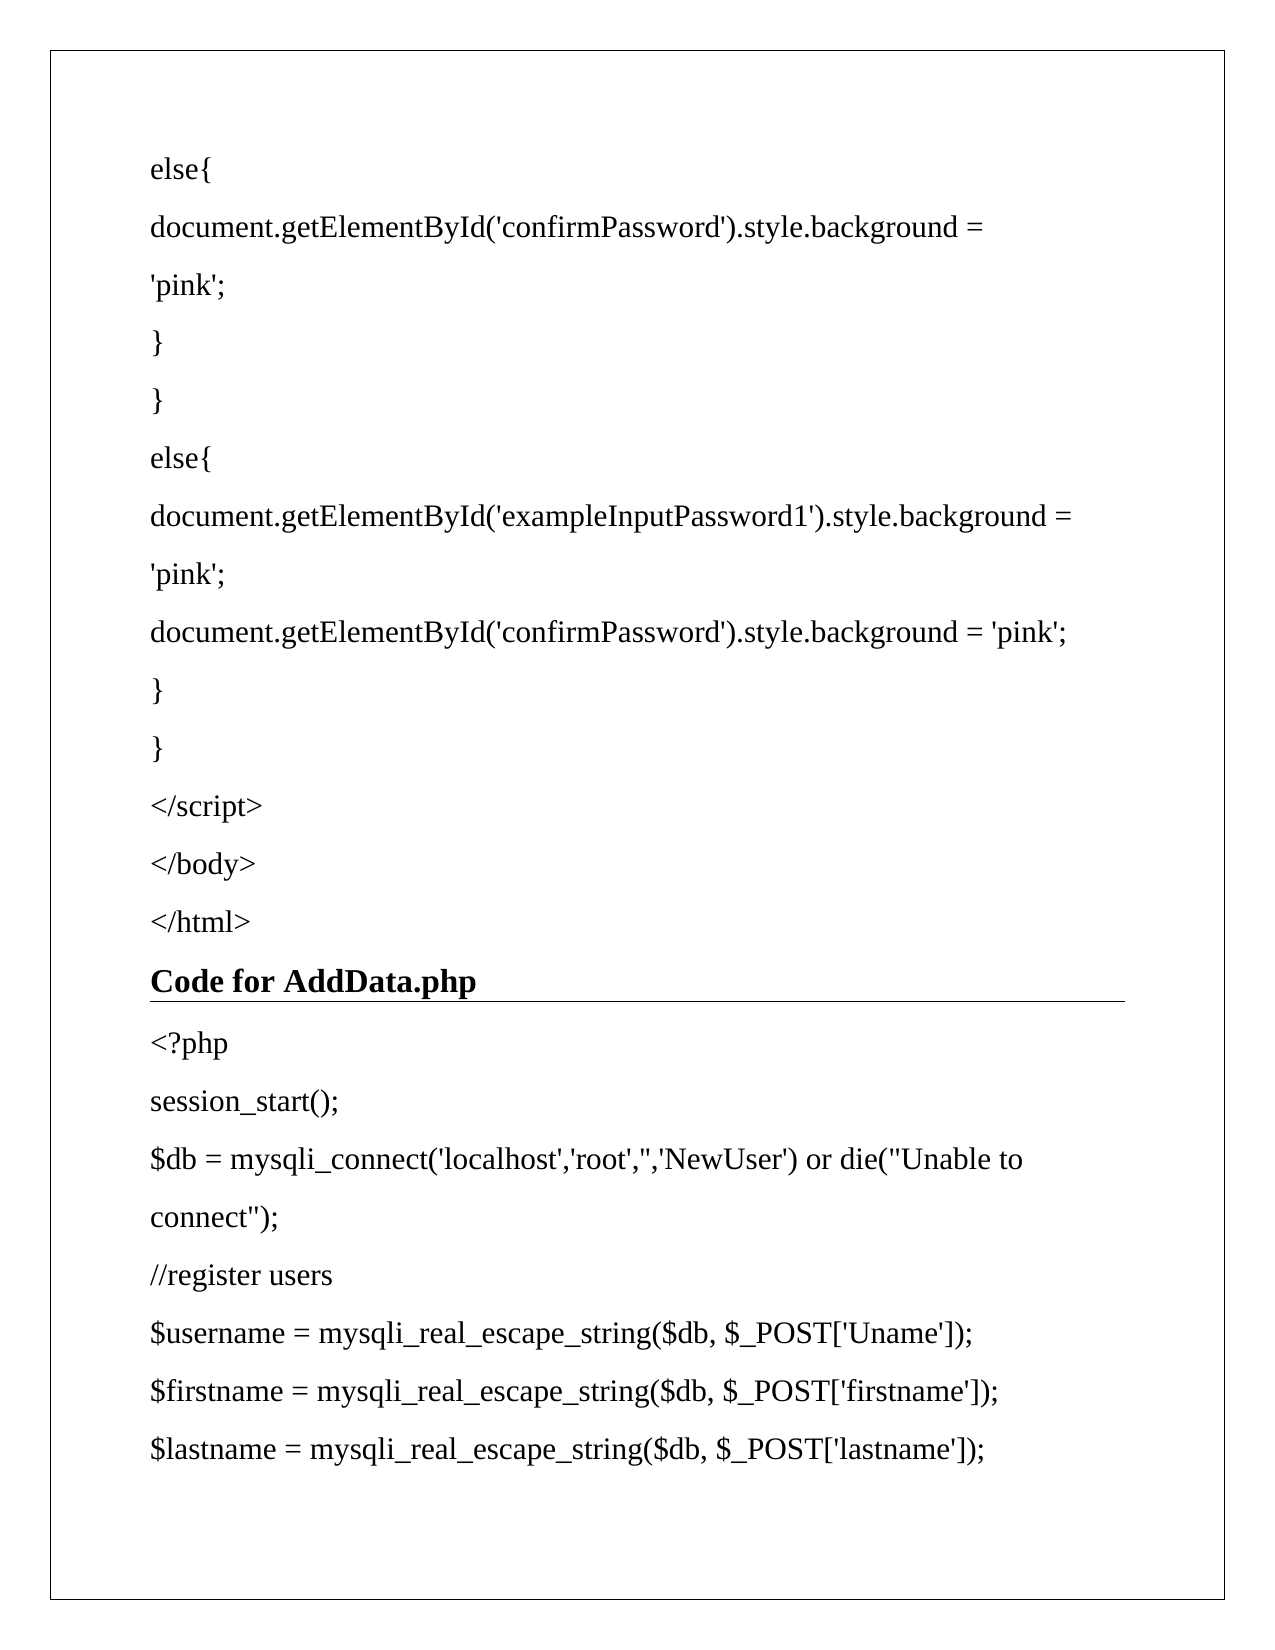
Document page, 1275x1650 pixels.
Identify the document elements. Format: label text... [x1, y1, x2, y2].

text </body> [150, 845, 1125, 881]
text connect"); [150, 1198, 1125, 1234]
text //register users [150, 1256, 1125, 1292]
text 'pink'; [150, 555, 1125, 591]
text Code for AddData.php [150, 961, 1125, 1001]
text $db = mysqli_connect('localhost','root','','NewUser') or die("Unable to [150, 1141, 1125, 1176]
text } [150, 671, 1125, 707]
text } [150, 729, 1125, 765]
text </html> [150, 903, 1125, 939]
text session_start(); [150, 1083, 1125, 1118]
text } [150, 382, 1125, 418]
text </script> [150, 787, 1125, 823]
text 'pink'; [150, 266, 1125, 302]
text } [150, 324, 1125, 360]
text <?php [150, 1025, 1125, 1061]
text document.getElementById('confirmPassword').style.background = 'pink'; [150, 613, 1125, 649]
text document.getElementById('exampleInputPassword1').style.background = [150, 497, 1125, 533]
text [150, 208, 1125, 244]
text $username = mysqli_real_escape_string($db, $_POST['Uname']); [150, 1314, 1125, 1350]
text $firstname = mysqli_real_escape_string($db, $_POST['firstname']); [150, 1372, 1125, 1408]
text else{ [150, 439, 1125, 476]
text else{ [150, 150, 1125, 186]
text $lastname = mysqli_real_escape_string($db, $_POST['lastname']); [150, 1430, 1125, 1466]
